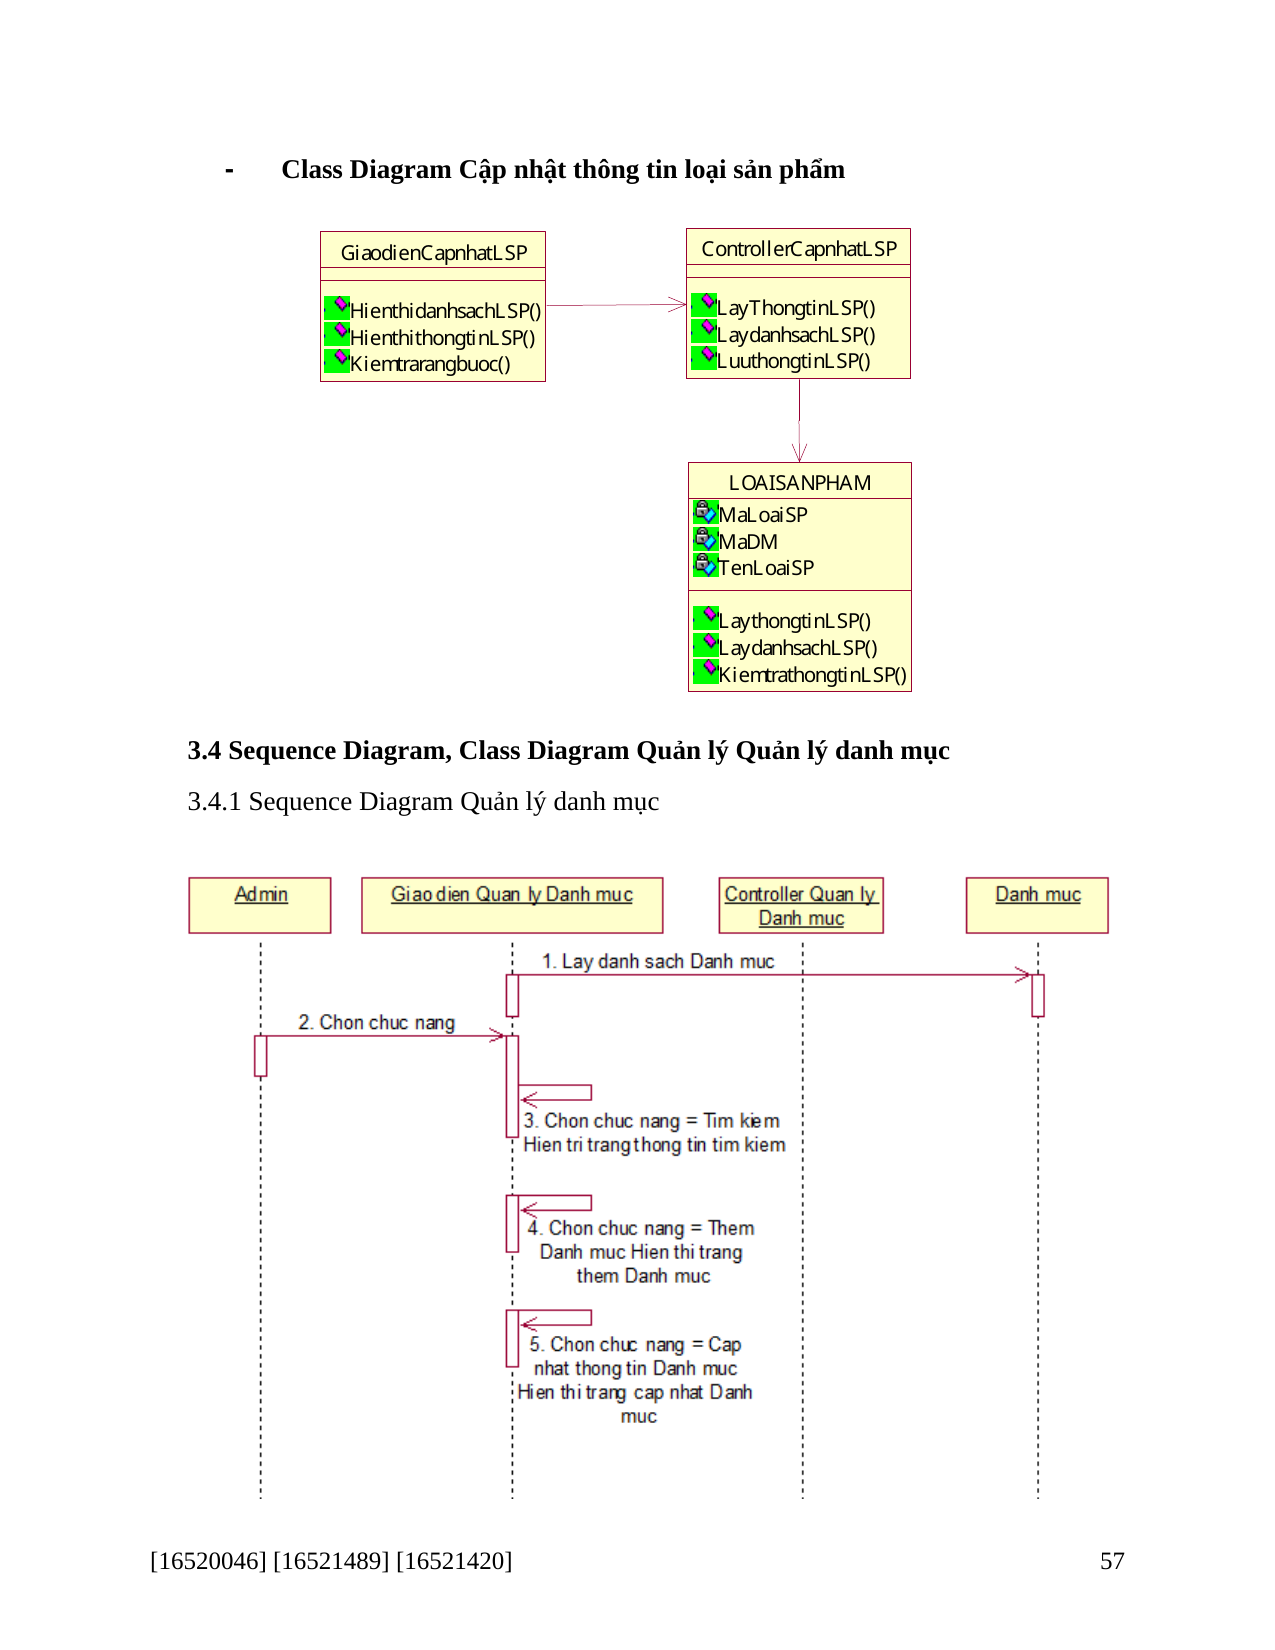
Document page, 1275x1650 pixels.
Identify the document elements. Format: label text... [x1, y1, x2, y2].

list Class Diagram Cập nhật thông tin loại sản phẩm [225, 150, 1191, 187]
picture [150, 861, 1191, 1499]
subtitle 3.4 Sequence Diagram, Class Diagram Quản lý Quản lý danh mục [150, 734, 1191, 765]
subtitle 3.4.1 Sequence Diagram Quản lý danh mục [150, 785, 1191, 816]
